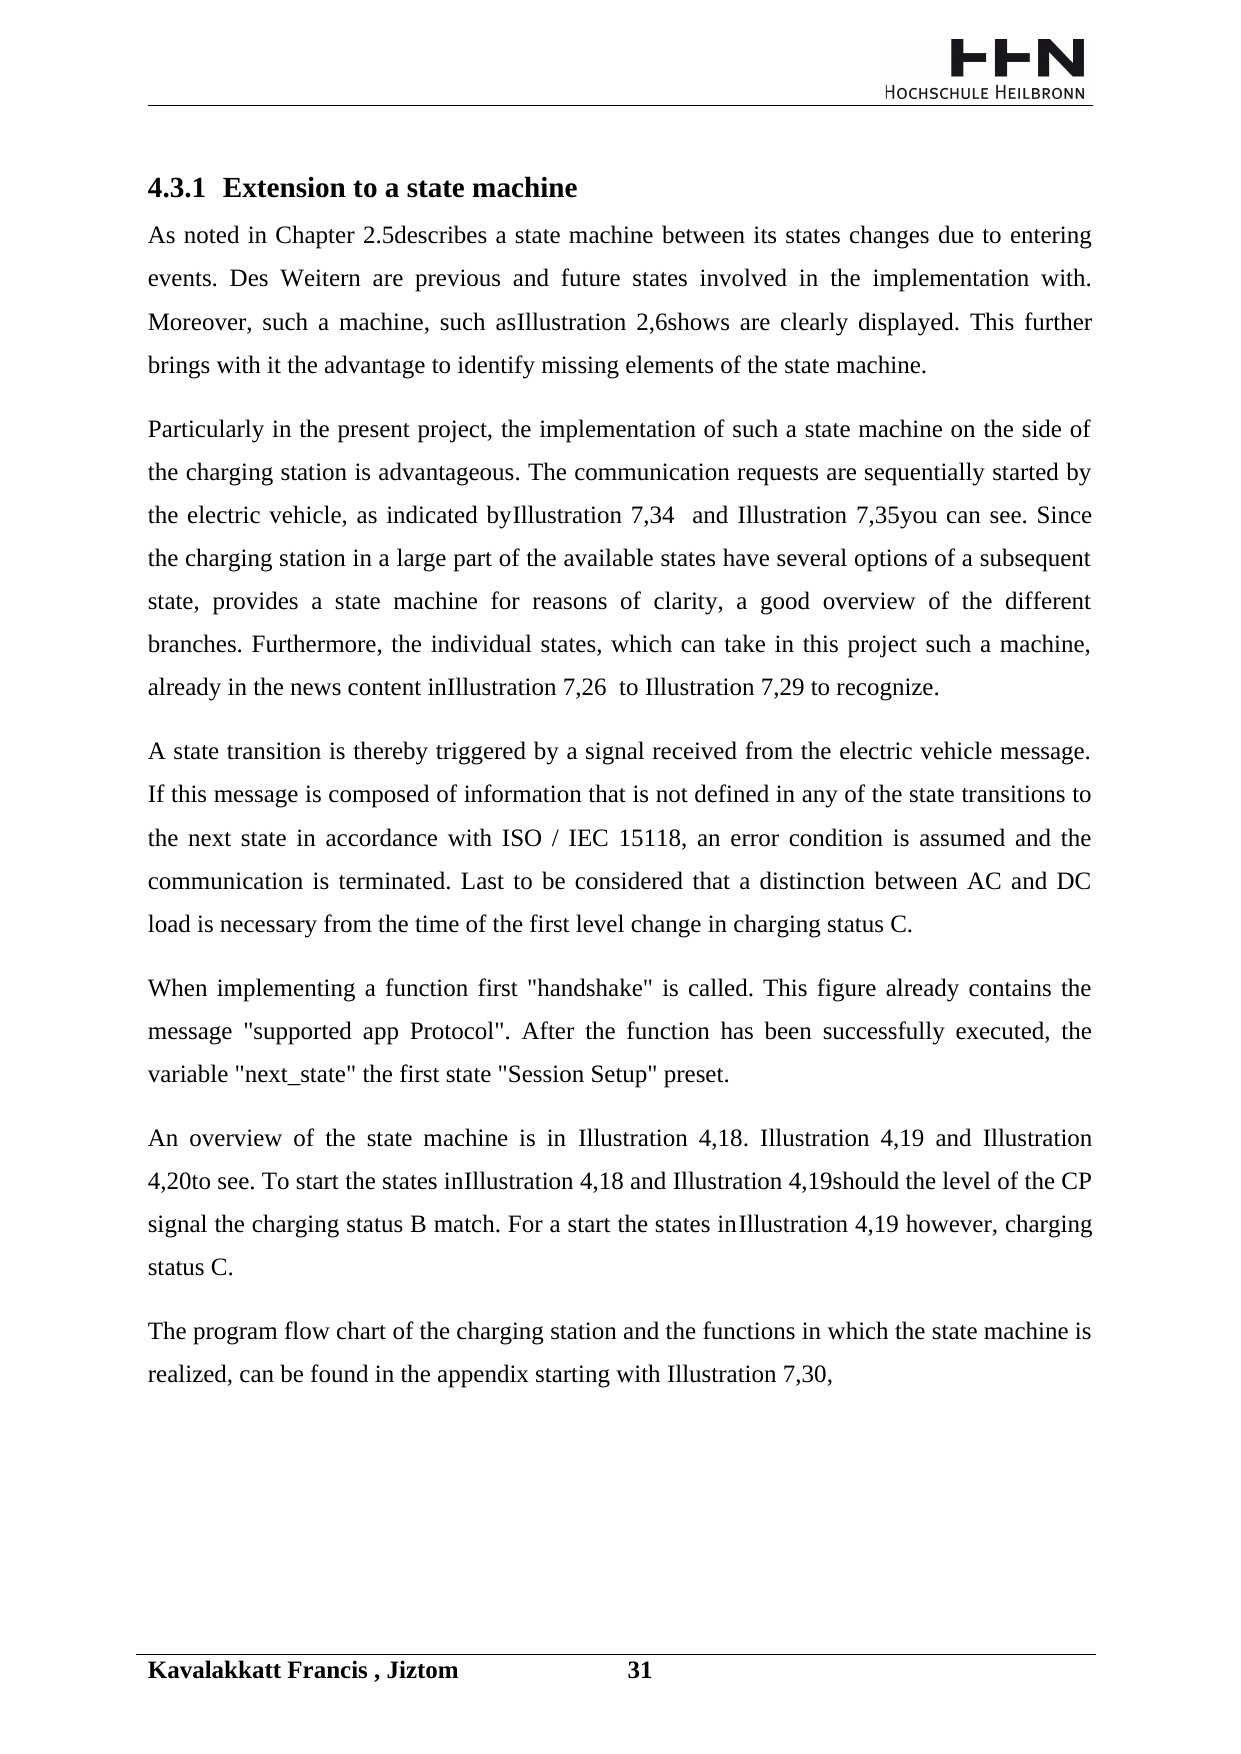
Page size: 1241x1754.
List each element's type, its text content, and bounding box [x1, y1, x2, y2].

picture [885, 39, 1093, 105]
text As noted in Chapter 2.5describes a state machine between its states changes due to entering events. Des Weitern are previous and future states involved in the implementation with. Moreover, such a machine, such asFigure 2.6shows are clearly displayed. This further brings with it the advantage to identify missing elements of the state machine. [148, 220, 1093, 378]
text A state transition is thereby triggered by a signal received from the electric vehicle message. If this message is composed of information that is not defined in any of the state transitions to the next state in accordance with ISO / IEC 15118, an error condition is assumed and the communication is terminated. Last to be considered that a distinction between AC and DC load is necessary from the time of the first level change in charging status C. [148, 736, 1093, 938]
subtitle Extension to a state machine [148, 170, 1093, 203]
text When implementing a function first "handshake" is called. This figure already contains the message "supported app Protocol". After the function has been successfully executed, the variable "next_state" the first state "Session Setup" preset. [148, 973, 1093, 1088]
